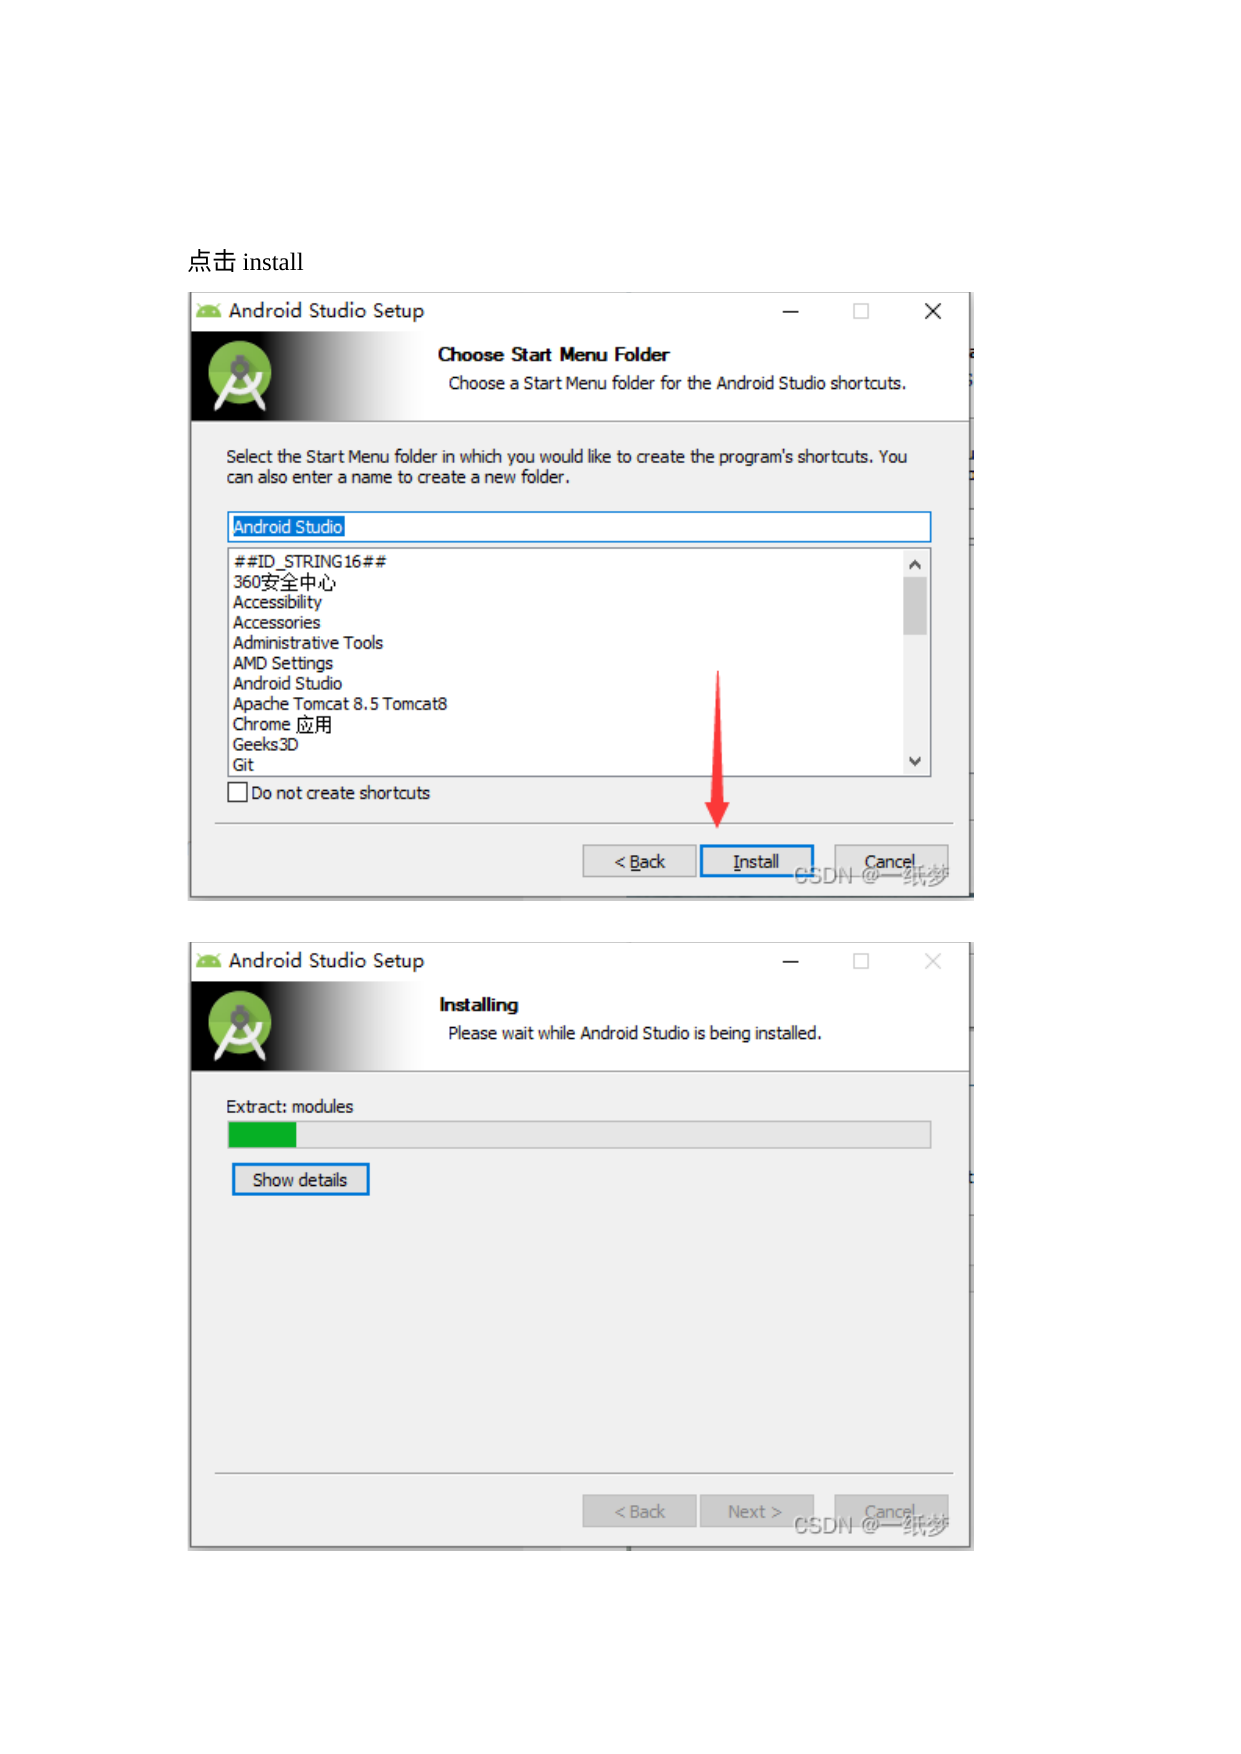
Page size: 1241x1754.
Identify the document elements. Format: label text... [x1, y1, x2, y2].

text 点击install [187, 227, 1053, 292]
picture [187, 292, 974, 901]
picture [187, 942, 974, 1551]
